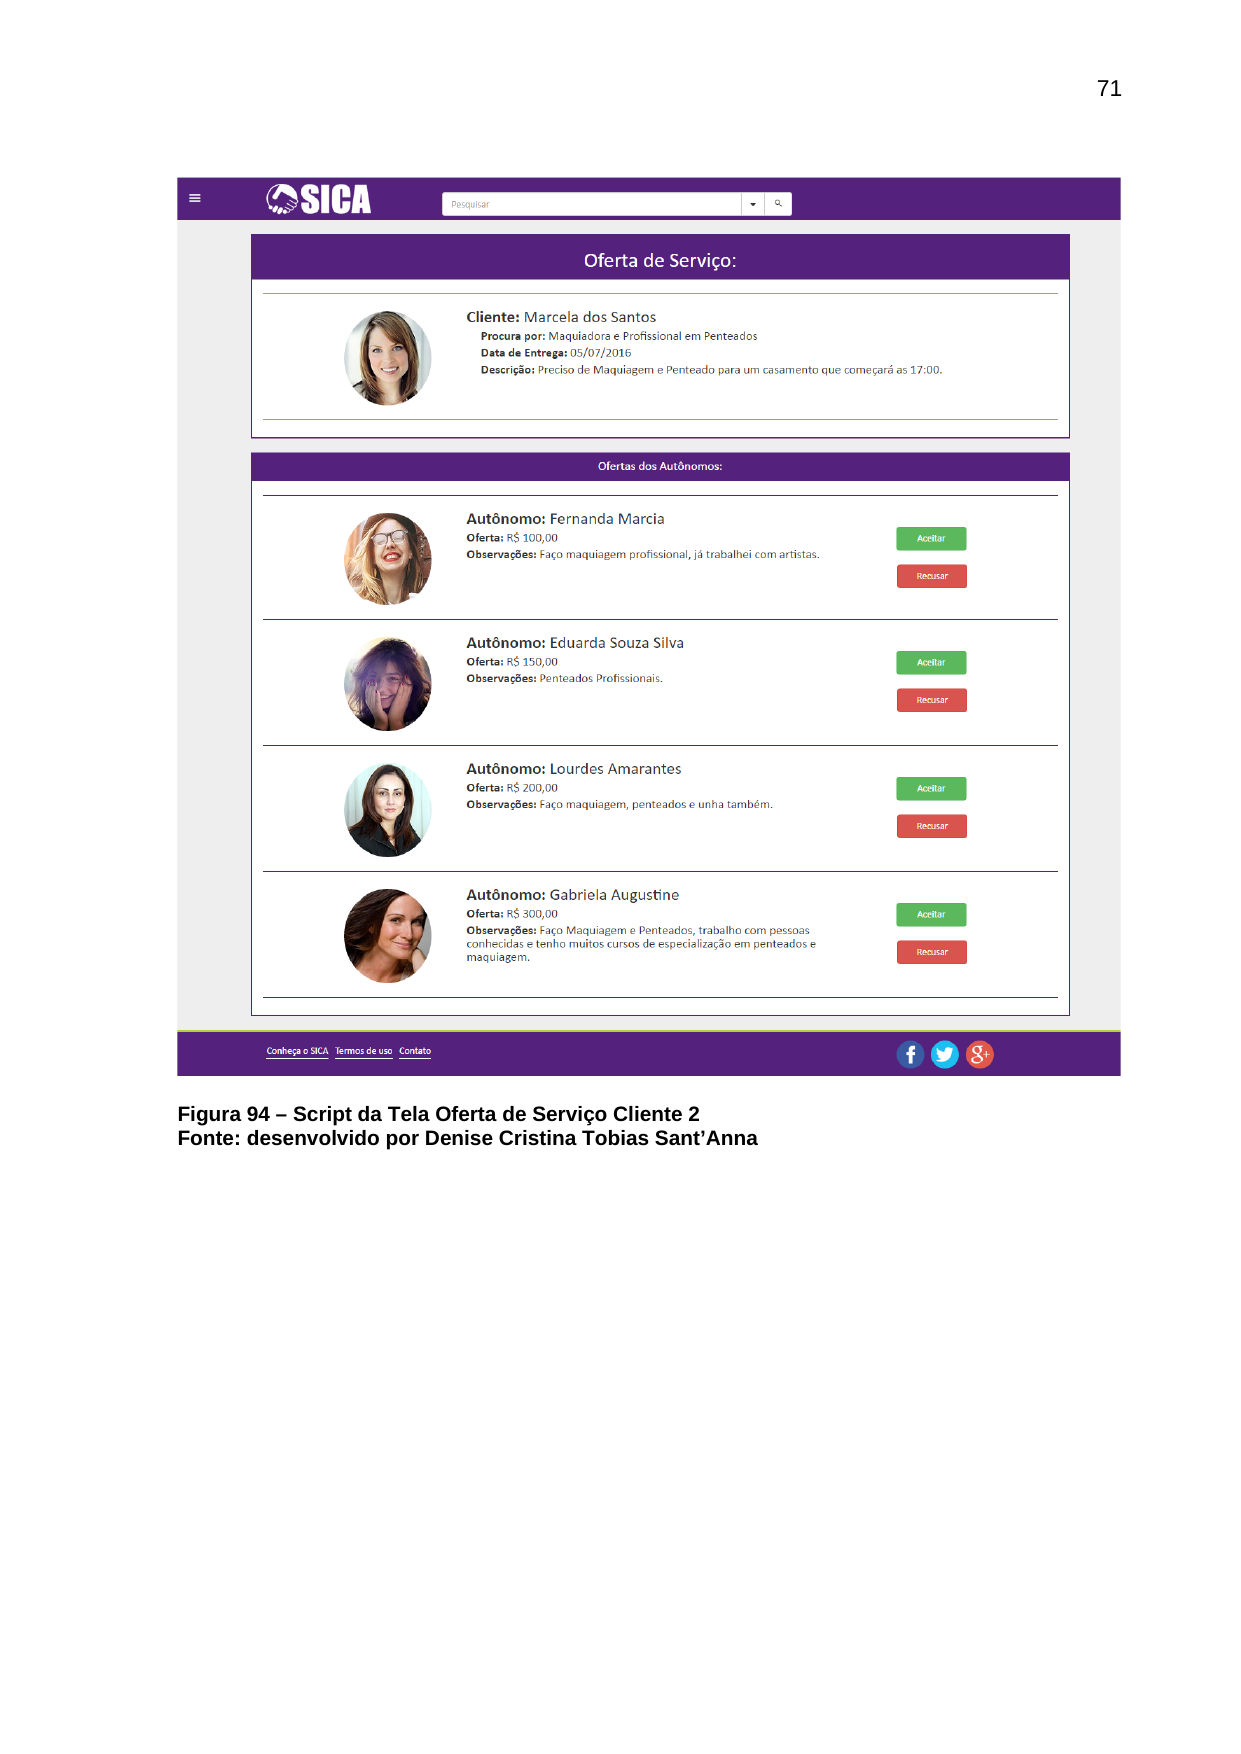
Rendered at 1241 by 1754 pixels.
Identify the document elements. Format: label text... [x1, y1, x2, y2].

text Fonte: desenvolvido por Denise Cristina Tobias Sant’Anna [177, 1126, 1122, 1150]
picture [177, 177, 1121, 1076]
text Figura 94 – Script da Tela Oferta de Serviço Cliente 2 [177, 1102, 1122, 1126]
